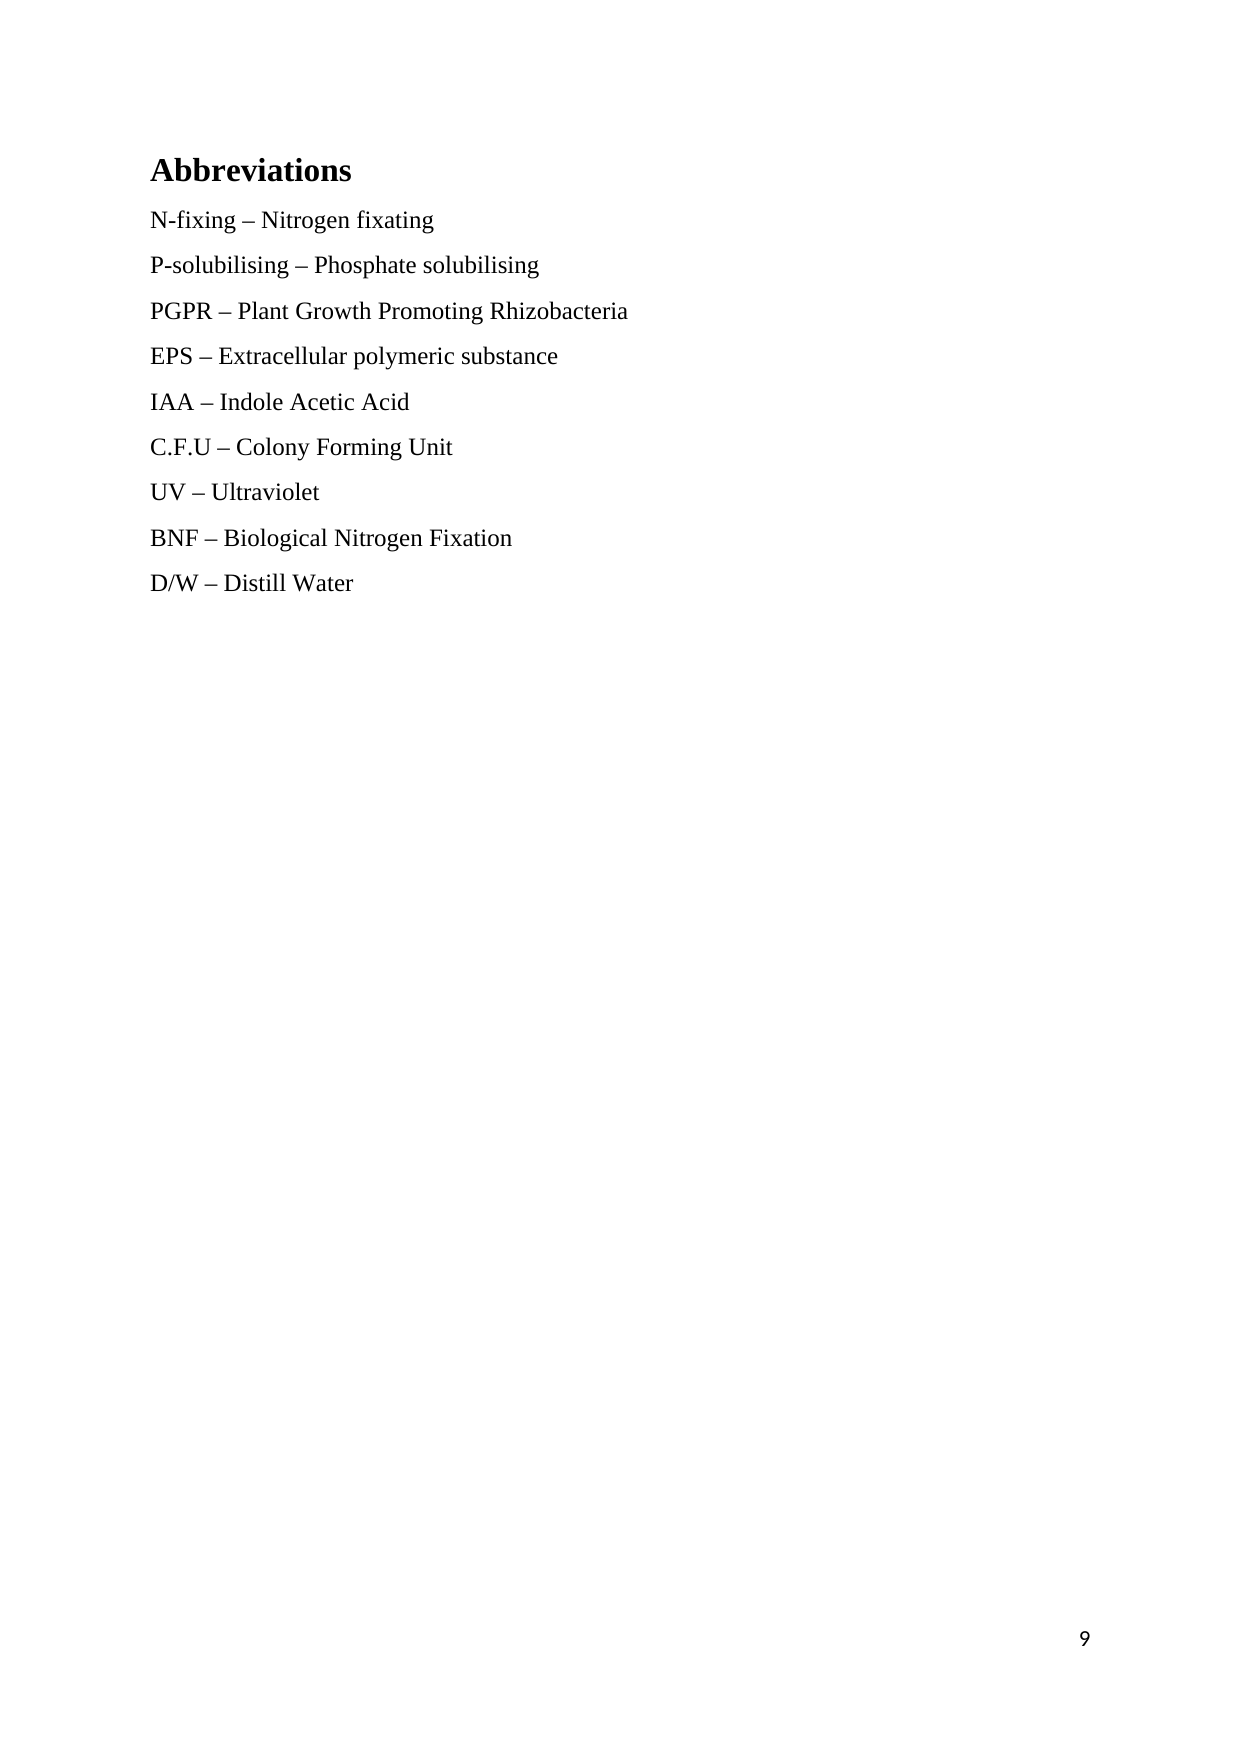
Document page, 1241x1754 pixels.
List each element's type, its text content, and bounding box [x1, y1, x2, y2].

text C.F.U – Colony Forming Unit [150, 432, 1090, 461]
text EPS – Extracellular polymeric substance [150, 341, 1090, 370]
text N-fixing – Nitrogen fixating [150, 205, 1090, 234]
text D/W – Distill Water [150, 568, 1090, 597]
text PGPR – Plant Growth Promoting Rhizobacteria [150, 296, 1090, 324]
text IAA – Indole Acetic Acid [150, 387, 1090, 415]
text Abbreviations [150, 150, 1090, 188]
text BNF – Biological Nitrogen Fixation [150, 523, 1090, 552]
text UV – Ultraviolet [150, 477, 1090, 506]
text P-solubilising – Phosphate solubilising [150, 250, 1090, 279]
